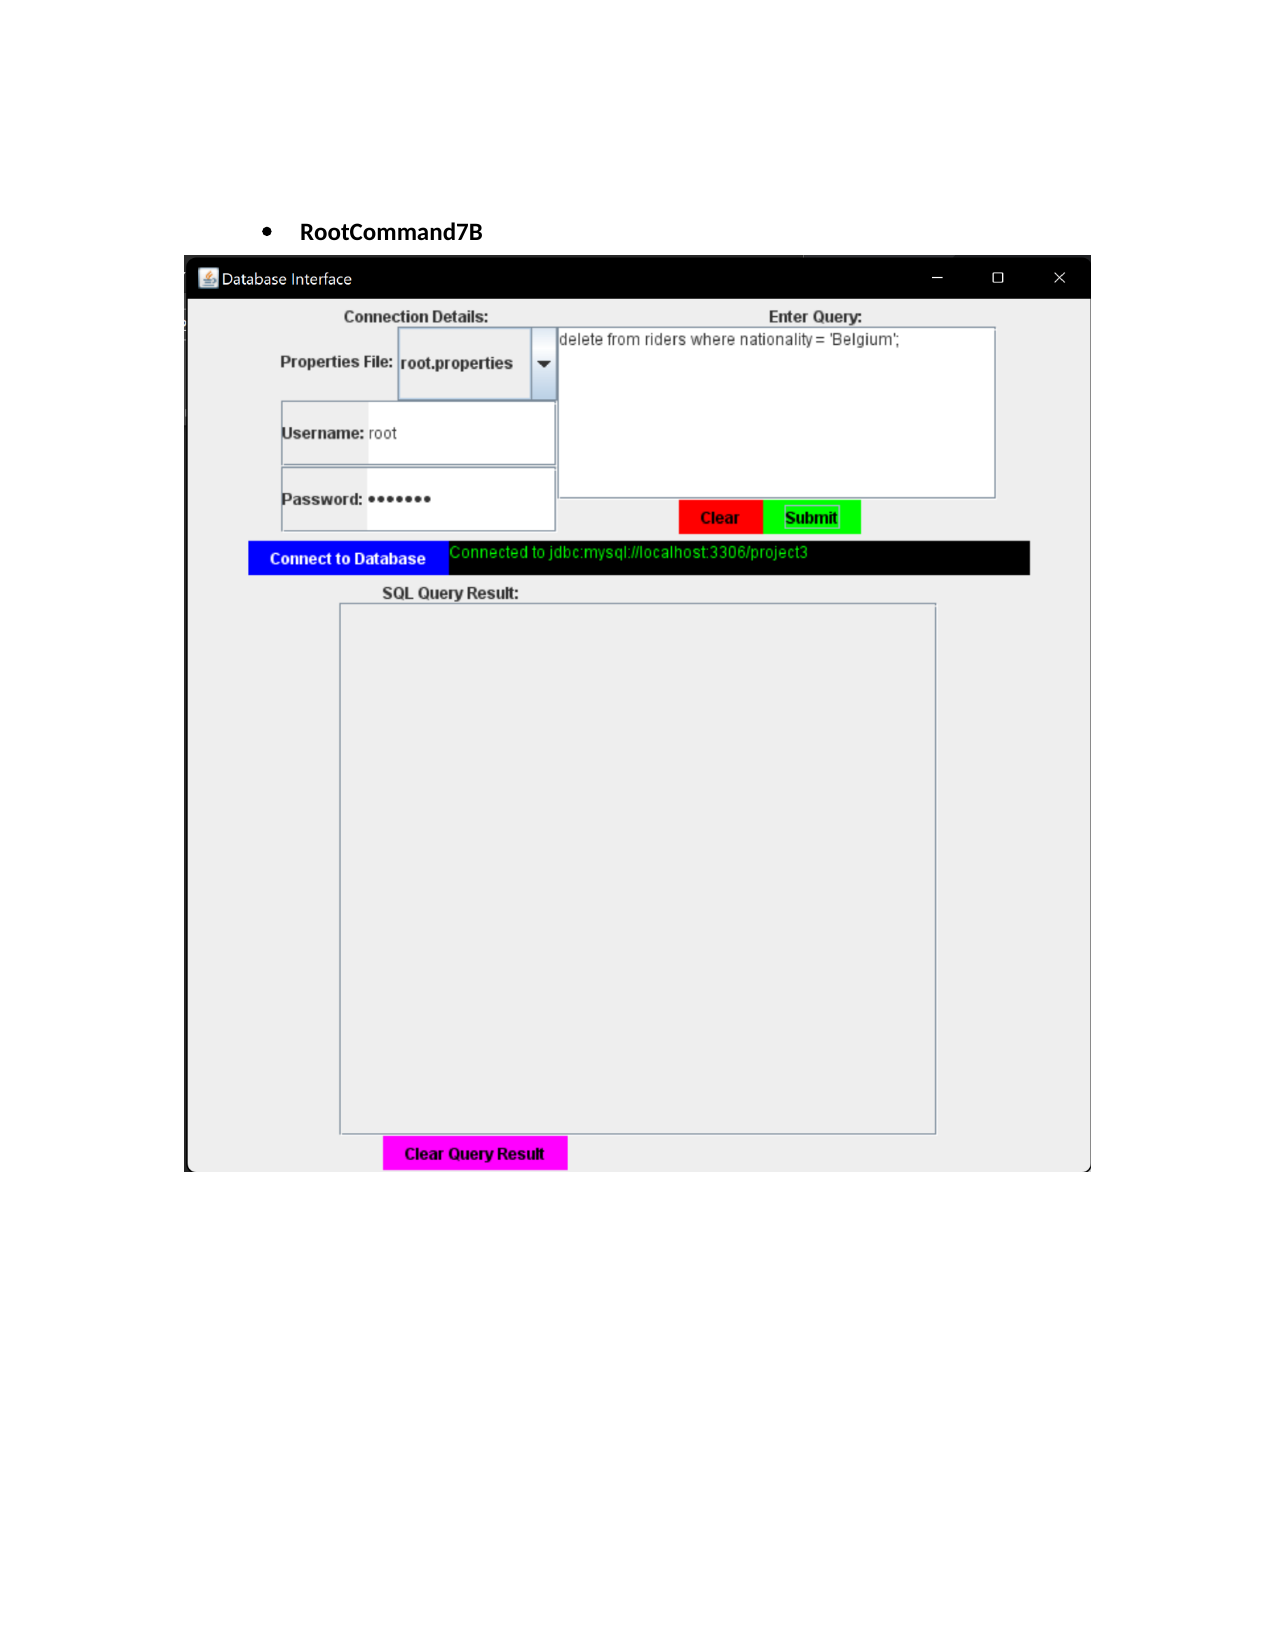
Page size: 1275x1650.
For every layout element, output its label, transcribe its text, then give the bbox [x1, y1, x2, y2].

list RootCommand7B [262, 216, 1125, 246]
picture [184, 255, 1091, 1172]
